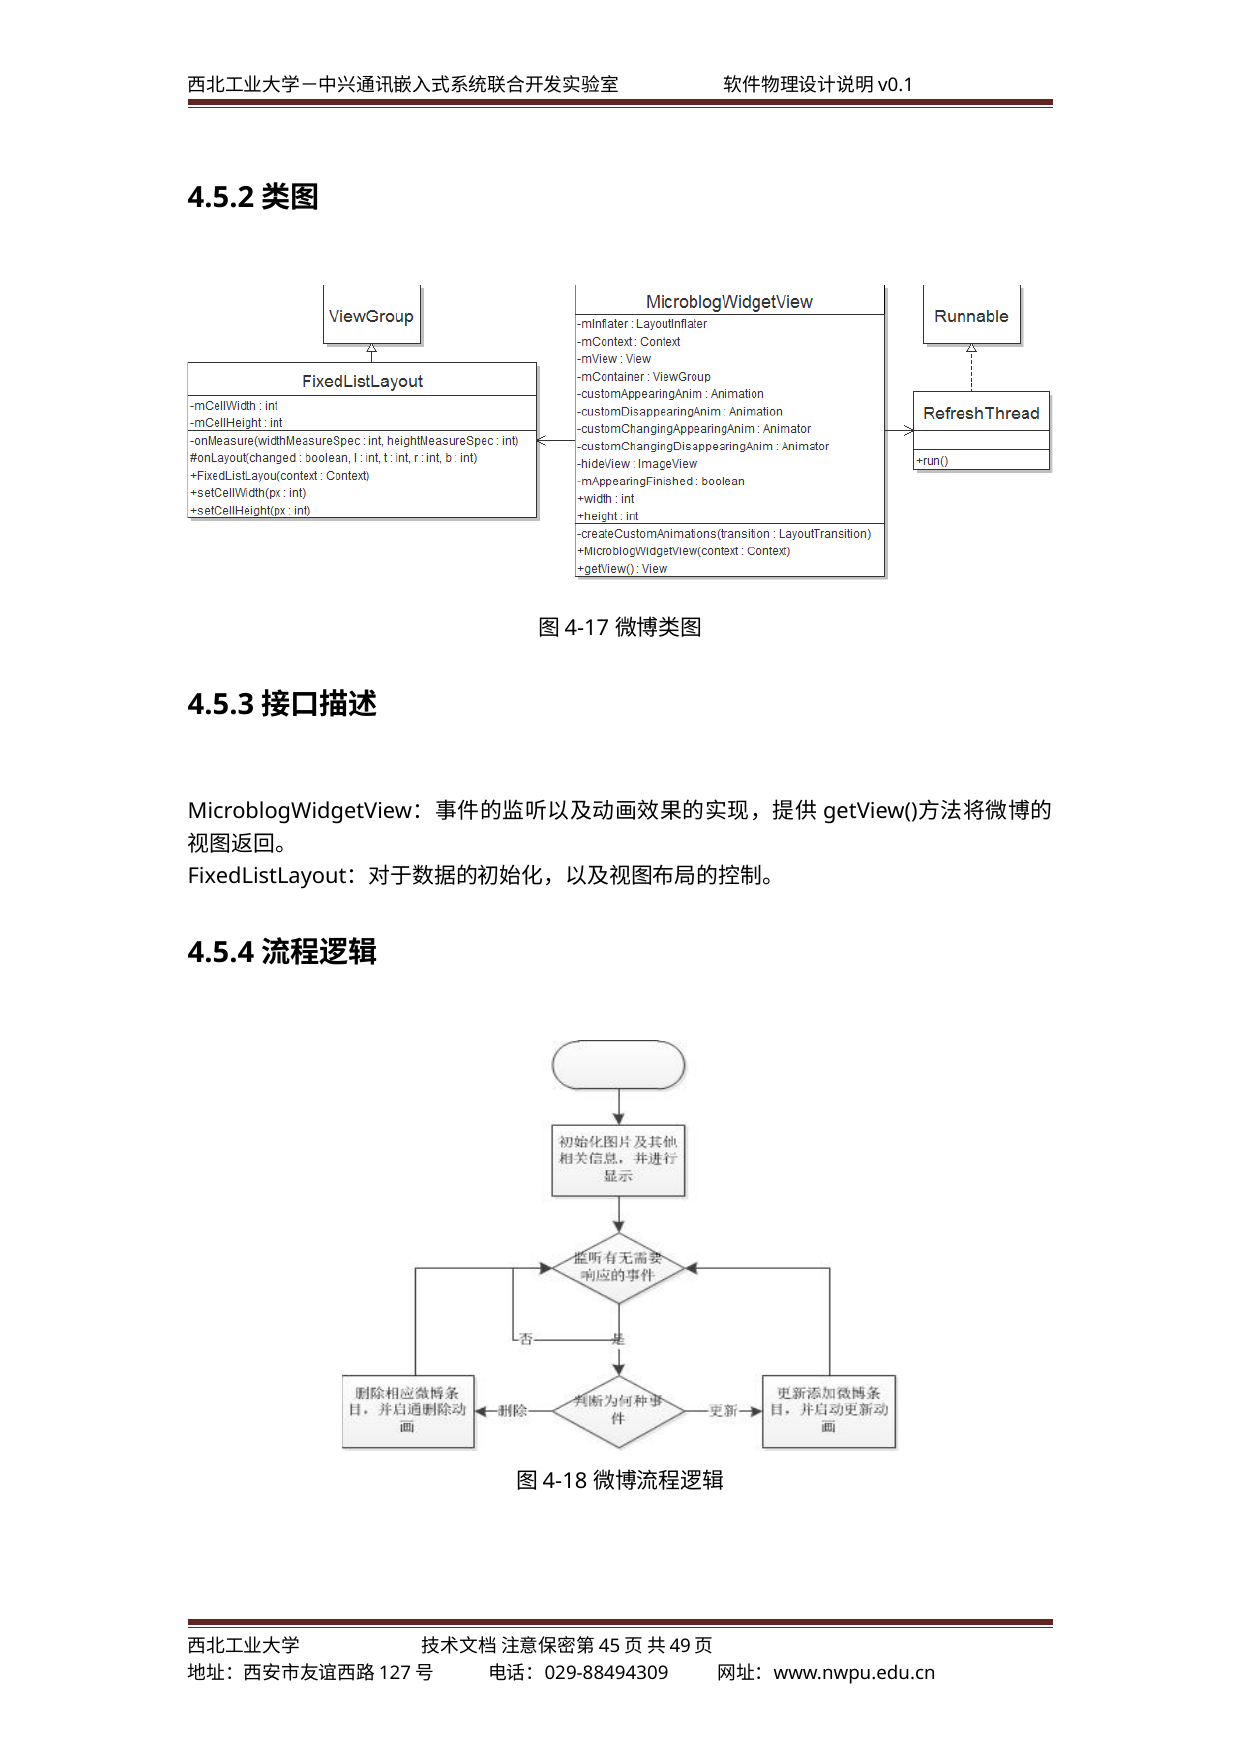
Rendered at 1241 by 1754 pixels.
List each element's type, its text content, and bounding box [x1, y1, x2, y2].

picture [342, 1040, 899, 1451]
subtitle 4.5.4 流程逻辑 [187, 917, 1053, 982]
subtitle 4.5.2 类图 [187, 162, 1053, 227]
text MicroblogWidgetView：事件的监听以及动画效果的实现，提供getView()方法将微博的视图返回。 [187, 793, 1053, 858]
text 图4-18 微博流程逻辑 [187, 1463, 1053, 1495]
text FixedListLayout：对于数据的初始化，以及视图布局的控制。 [187, 858, 1053, 890]
subtitle 4.5.3 接口描述 [187, 669, 1053, 734]
text 图4-17 微博类图 [187, 610, 1053, 642]
picture [187, 285, 1053, 580]
